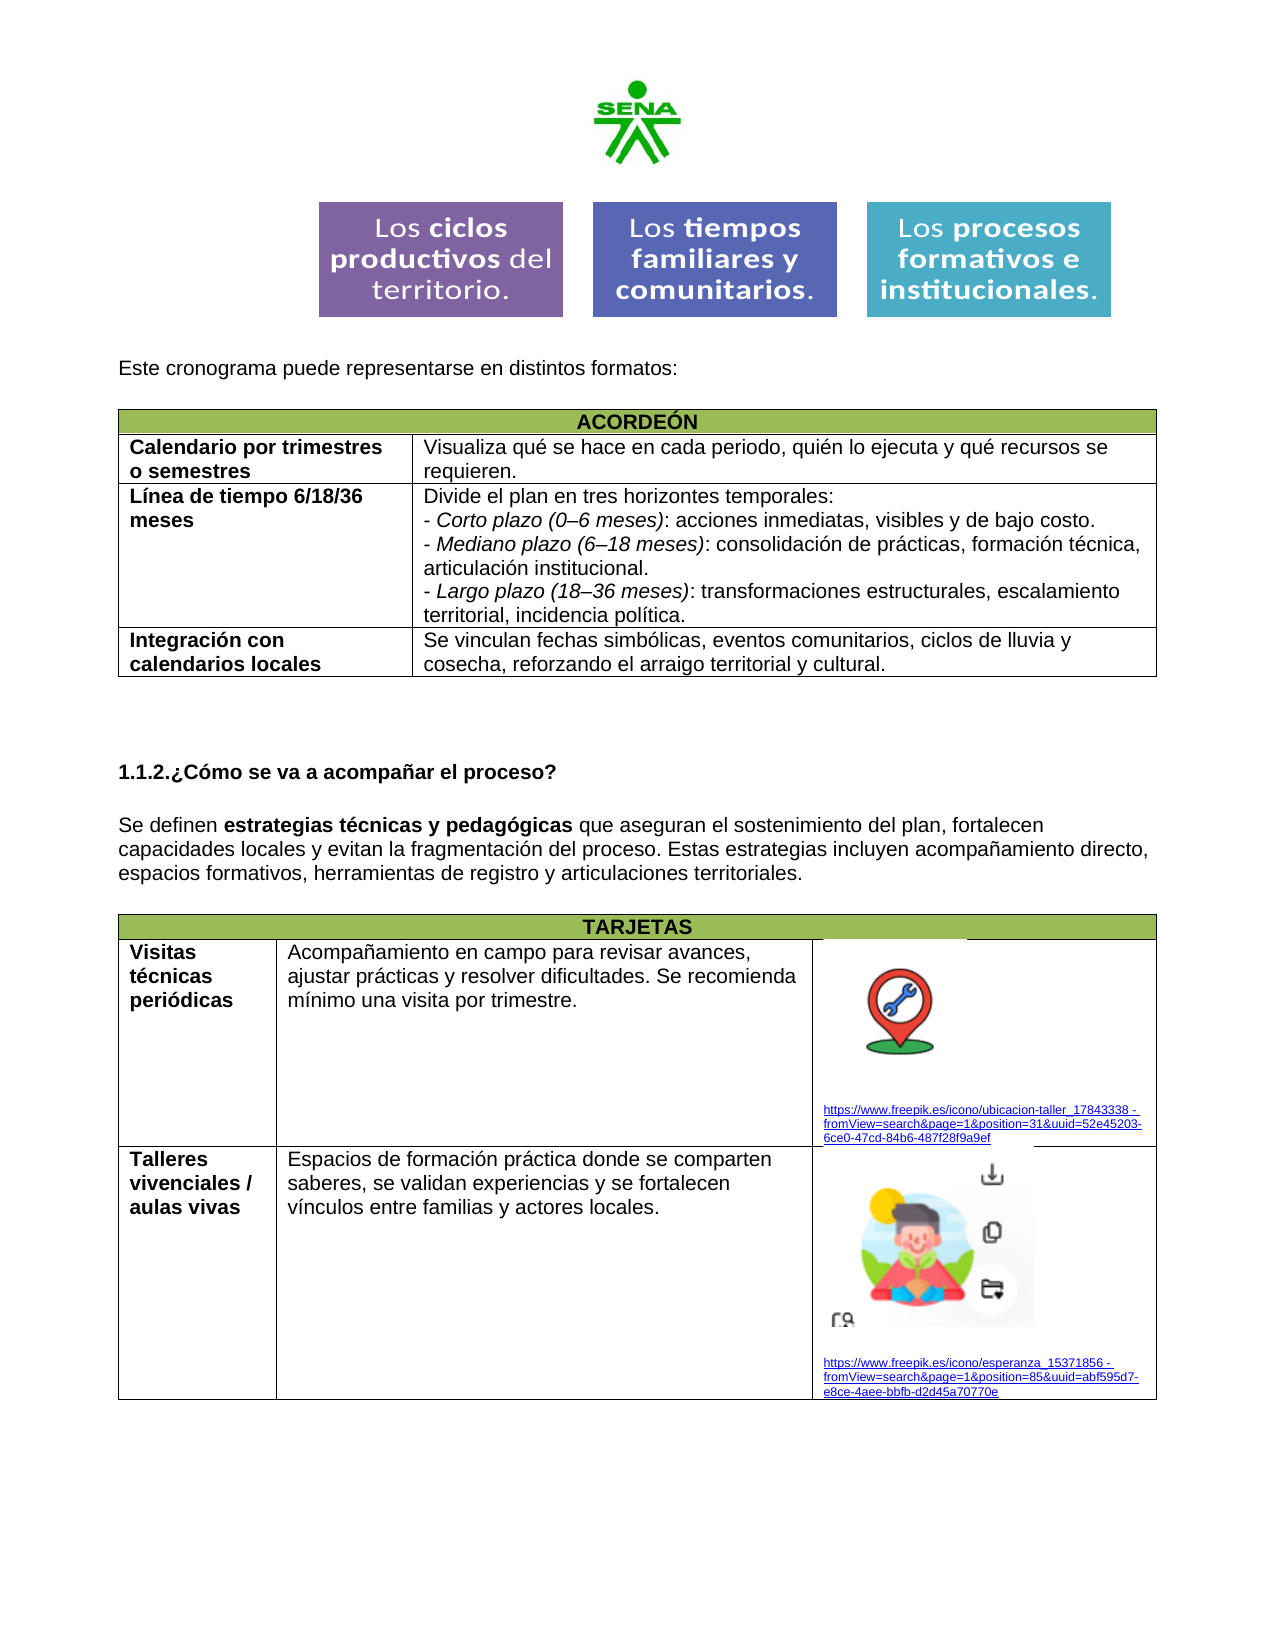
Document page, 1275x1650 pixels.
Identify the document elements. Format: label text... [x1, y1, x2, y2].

table_cell Espacios de formación práctica donde se comparten saberes, se validan experiencias y se fortalecen vínculos entre familias y actores locales. [277, 1147, 812, 1398]
table_cell Calendario por trimestres o semestres [119, 435, 412, 482]
table_cell Se vinculan fechas simbólicas, eventos comunitarios, ciclos de lluvia y cosecha, reforzando el arraigo territorial y cultural. [413, 628, 1156, 676]
table_cell Integración con calendarios locales [119, 628, 412, 676]
table_header TARJETAS [119, 915, 1156, 939]
list ¿Cómo se va a acompañar el proceso? [118, 759, 1157, 783]
table_cell Talleres vivenciales / aulas vivas [119, 1147, 276, 1398]
picture [588, 75, 687, 172]
table_cell Divide el plan en tres horizontes temporales: - Corto plazo (0–6 meses): acciones inmediatas, visibles y de bajo costo. - Mediano plazo (6–18 meses): consolidación de prácticas, formación técnica, articulación institucional. - Largo plazo (18–36 meses): transformaciones estructurales, escalamiento territorial, incidencia política. [413, 484, 1156, 627]
picture [823, 1146, 1035, 1327]
table_cell Visitas técnicas periódicas [119, 940, 276, 1146]
table_header ACORDEÓN [119, 410, 1156, 433]
table_cell https://www.freepik.es/icono/ubicacion-taller_17843338 - fromView=search&page=1&position=31&uuid=52e45203-6ce0-47cd-84b6-487f28f9a9ef [813, 940, 1156, 1146]
picture [823, 939, 968, 1074]
text Se definen estrategias técnicas y pedagógicas que aseguran el sostenimiento del plan, fortalecen capacidades locales y evitan la fragmentación del proceso. Estas estrategias incluyen acompañamiento directo, espacios formativos, herramientas de registro y articulaciones territoriales. [118, 813, 1157, 884]
table_cell https://www.freepik.es/icono/esperanza_15371856 - fromView=search&page=1&position=85&uuid=abf595d7-e8ce-4aee-bbfb-d2d45a70770e [813, 1147, 1156, 1398]
table_cell Visualiza qué se hace en cada periodo, quién lo ejecuta y qué recursos se requieren. [413, 435, 1156, 482]
table_cell Línea de tiempo 6/18/36 meses [119, 484, 412, 627]
table_cell Acompañamiento en campo para revisar avances, ajustar prácticas y resolver dificultades. Se recomienda mínimo una visita por trimestre. [277, 940, 812, 1146]
text Este cronograma puede representarse en distintos formatos: [118, 355, 1157, 379]
